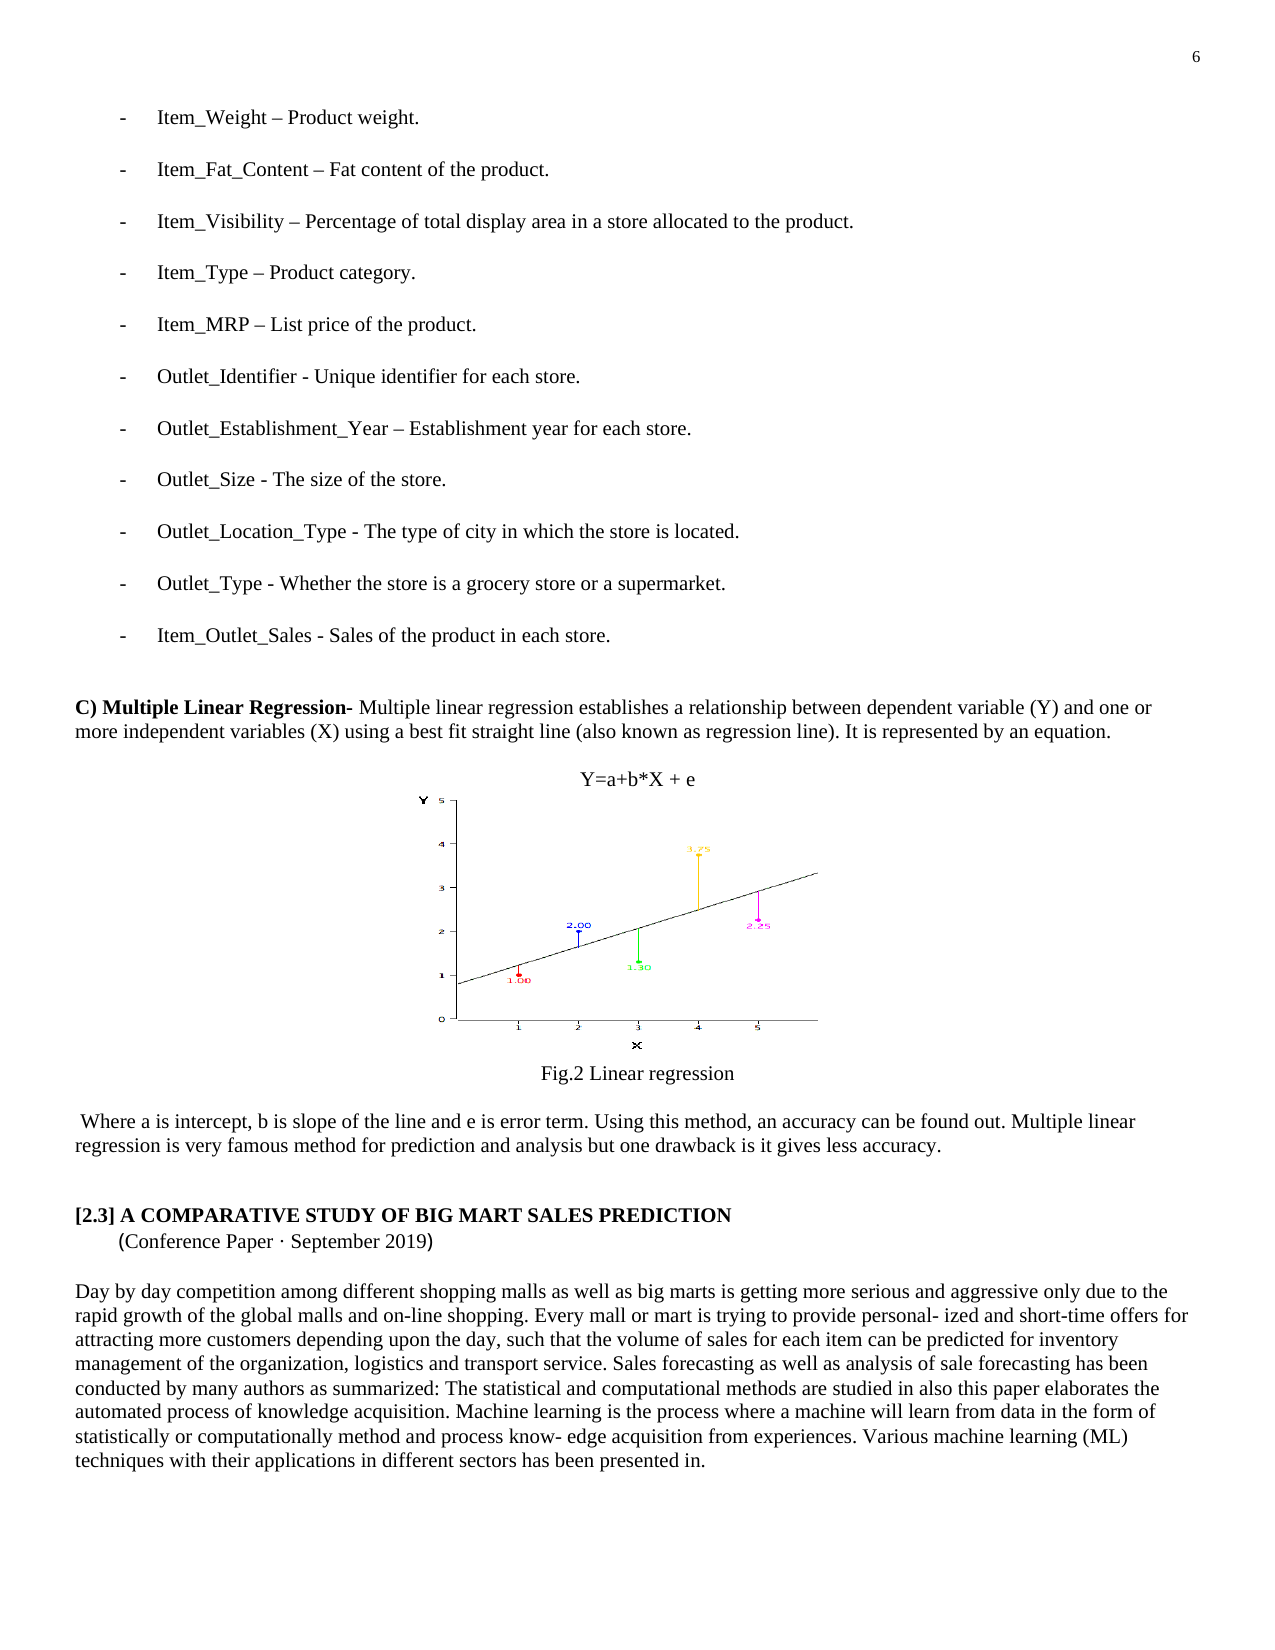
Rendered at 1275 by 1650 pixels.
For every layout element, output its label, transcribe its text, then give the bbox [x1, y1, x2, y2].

list Item_MRP – List price of the product. [119, 312, 1200, 336]
list Outlet_Type - Whether the store is a grocery store or a supermarket. [119, 571, 1200, 595]
text Where a is intercept, b is slope of the line and e is error term. Using this method, an accuracy can be found out. Multiple linear regression is very famous method for prediction and analysis but one drawback is it gives less accuracy. [75, 1109, 1200, 1157]
list Item_Fat_Content – Fat content of the product. [119, 157, 1200, 181]
text Fig.2 Linear regression [75, 1036, 1200, 1084]
list Item_Type – Product category. [119, 260, 1200, 284]
list Outlet_Establishment_Year – Establishment year for each store. [119, 416, 1200, 440]
text (Conference Paper · September 2019) [75, 1227, 1200, 1255]
list Item_Outlet_Sales - Sales of the product in each store. [119, 623, 1200, 647]
text Y=a+b*X + e [75, 767, 1200, 791]
list Outlet_Identifier - Unique identifier for each store. [119, 364, 1200, 388]
picture [406, 793, 853, 1054]
text [2.3] A COMPARATIVE STUDY OF BIG MART SALES PREDICTION [75, 1181, 1200, 1227]
list Outlet_Size - The size of the store. [119, 467, 1200, 491]
list Item_Weight – Product weight. [119, 105, 1200, 129]
text Day by day competition among different shopping malls as well as big marts is getting more serious and aggressive only due to the rapid growth of the global malls and on-line shopping. Every mall or mart is trying to provide personal- ized and short-time offers for attracting more customers depending upon the day, such that the volume of sales for each item can be predicted for inventory management of the organization, logistics and transport service. Sales forecasting as well as analysis of sale forecasting has been conducted by many authors as summarized: The statistical and computational methods are studied in also this paper elaborates the automated process of knowledge acquisition. Machine learning is the process where a machine will learn from data in the form of statistically or computationally method and process know- edge acquisition from experiences. Various machine learning (ML) techniques with their applications in different sectors has been presented in. [75, 1279, 1200, 1472]
list Item_Visibility – Percentage of total display area in a store allocated to the product. [119, 208, 1200, 233]
list Outlet_Location_Type - The type of city in which the store is located. [119, 519, 1200, 543]
text C) Multiple Linear Regression- Multiple linear regression establishes a relationship between dependent variable (Y) and one or more independent variables (X) using a best fit straight line (also known as regression line). It is represented by an equation. [75, 695, 1200, 743]
